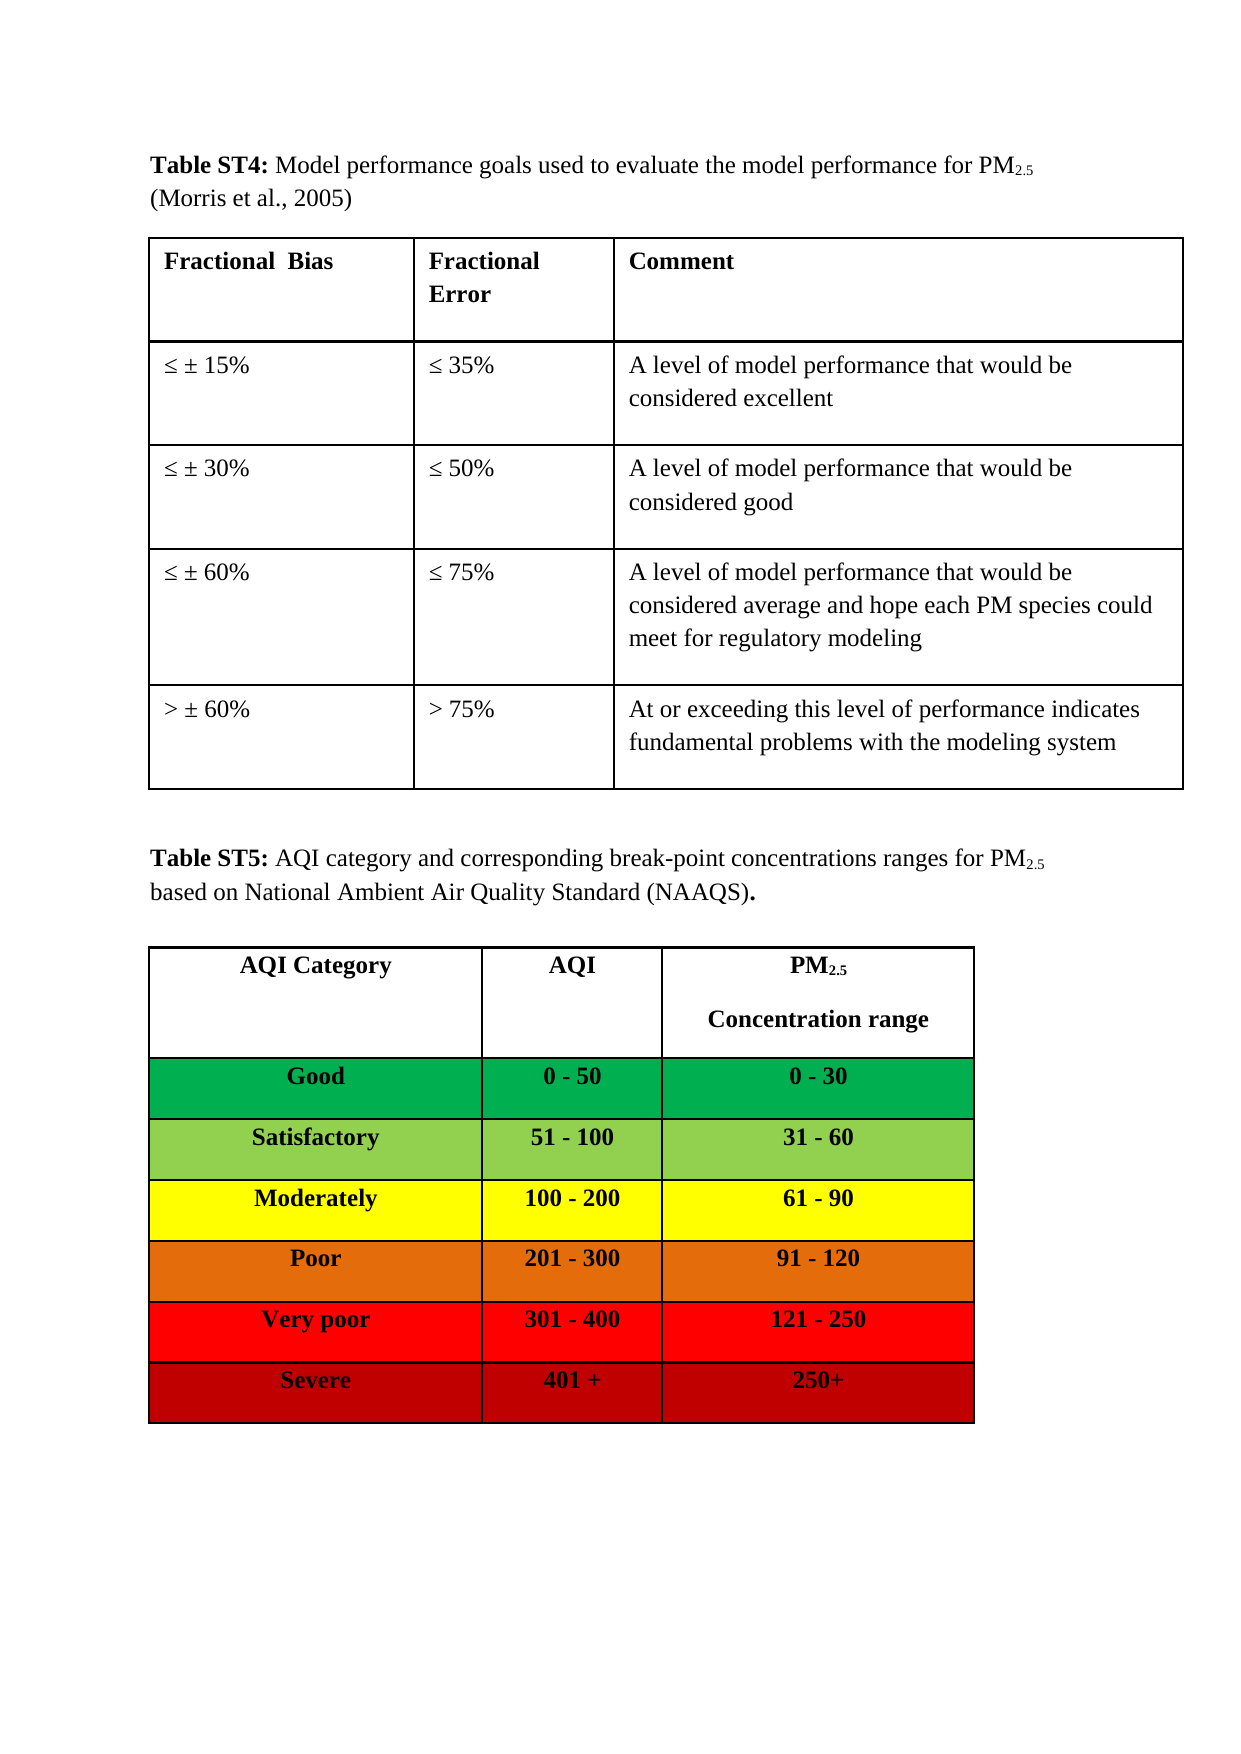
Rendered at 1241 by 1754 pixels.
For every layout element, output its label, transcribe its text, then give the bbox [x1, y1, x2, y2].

table_header Fractional Bias [150, 239, 413, 340]
table_cell 61 - 90 [663, 1181, 973, 1240]
table_cell Moderately [150, 1181, 481, 1240]
table_header AQI [483, 949, 661, 1057]
table_cell Very poor [150, 1303, 481, 1361]
table_cell 250+ [663, 1364, 973, 1422]
table_cell A level of model performance that would be considered good [615, 446, 1182, 547]
table_cell > 75% [415, 686, 613, 788]
table_cell 51 - 100 [483, 1120, 661, 1179]
table_cell ≤ ± 60% [150, 550, 413, 684]
table_header Comment [615, 239, 1182, 340]
table_cell ≤ 35% [415, 343, 613, 444]
table_cell > ± 60% [150, 686, 413, 788]
table_cell At or exceeding this level of performance indicates fundamental problems with the modeling system [615, 686, 1182, 788]
table_cell 31 - 60 [663, 1120, 973, 1179]
table_header Fractional Error [415, 239, 613, 340]
table_cell ≤ 75% [415, 550, 613, 684]
table_cell Satisfactory [150, 1120, 481, 1179]
table_cell ≤ 50% [415, 446, 613, 547]
text Table ST4: Model performance goals used to evaluate the model performance for PM2.5 (Morris et al., 2005) [150, 150, 1090, 212]
table_cell 201 - 300 [483, 1242, 661, 1301]
table_cell Poor [150, 1242, 481, 1301]
table_cell Severe [150, 1364, 481, 1422]
table_cell 301 - 400 [483, 1303, 661, 1361]
table_cell 91 - 120 [663, 1242, 973, 1301]
text Table ST5: AQI category and corresponding break-point concentrations ranges for PM2.5 based on National Ambient Air Quality Standard (NAAQS). [150, 843, 1090, 905]
table_header PM2.5 Concentration range [663, 949, 973, 1057]
table_cell 121 - 250 [663, 1303, 973, 1361]
table_header AQI Category [150, 949, 481, 1057]
table_cell ≤ ± 15% [150, 343, 413, 444]
table_cell 401 + [483, 1364, 661, 1422]
table_cell A level of model performance that would be considered excellent [615, 343, 1182, 444]
table_cell 100 - 200 [483, 1181, 661, 1240]
table_cell ≤ ± 30% [150, 446, 413, 547]
table_cell Good [150, 1059, 481, 1118]
table_cell A level of model performance that would be considered average and hope each PM species could meet for regulatory modeling [615, 550, 1182, 684]
table_cell 0 - 30 [663, 1059, 973, 1118]
table_cell 0 - 50 [483, 1059, 661, 1118]
